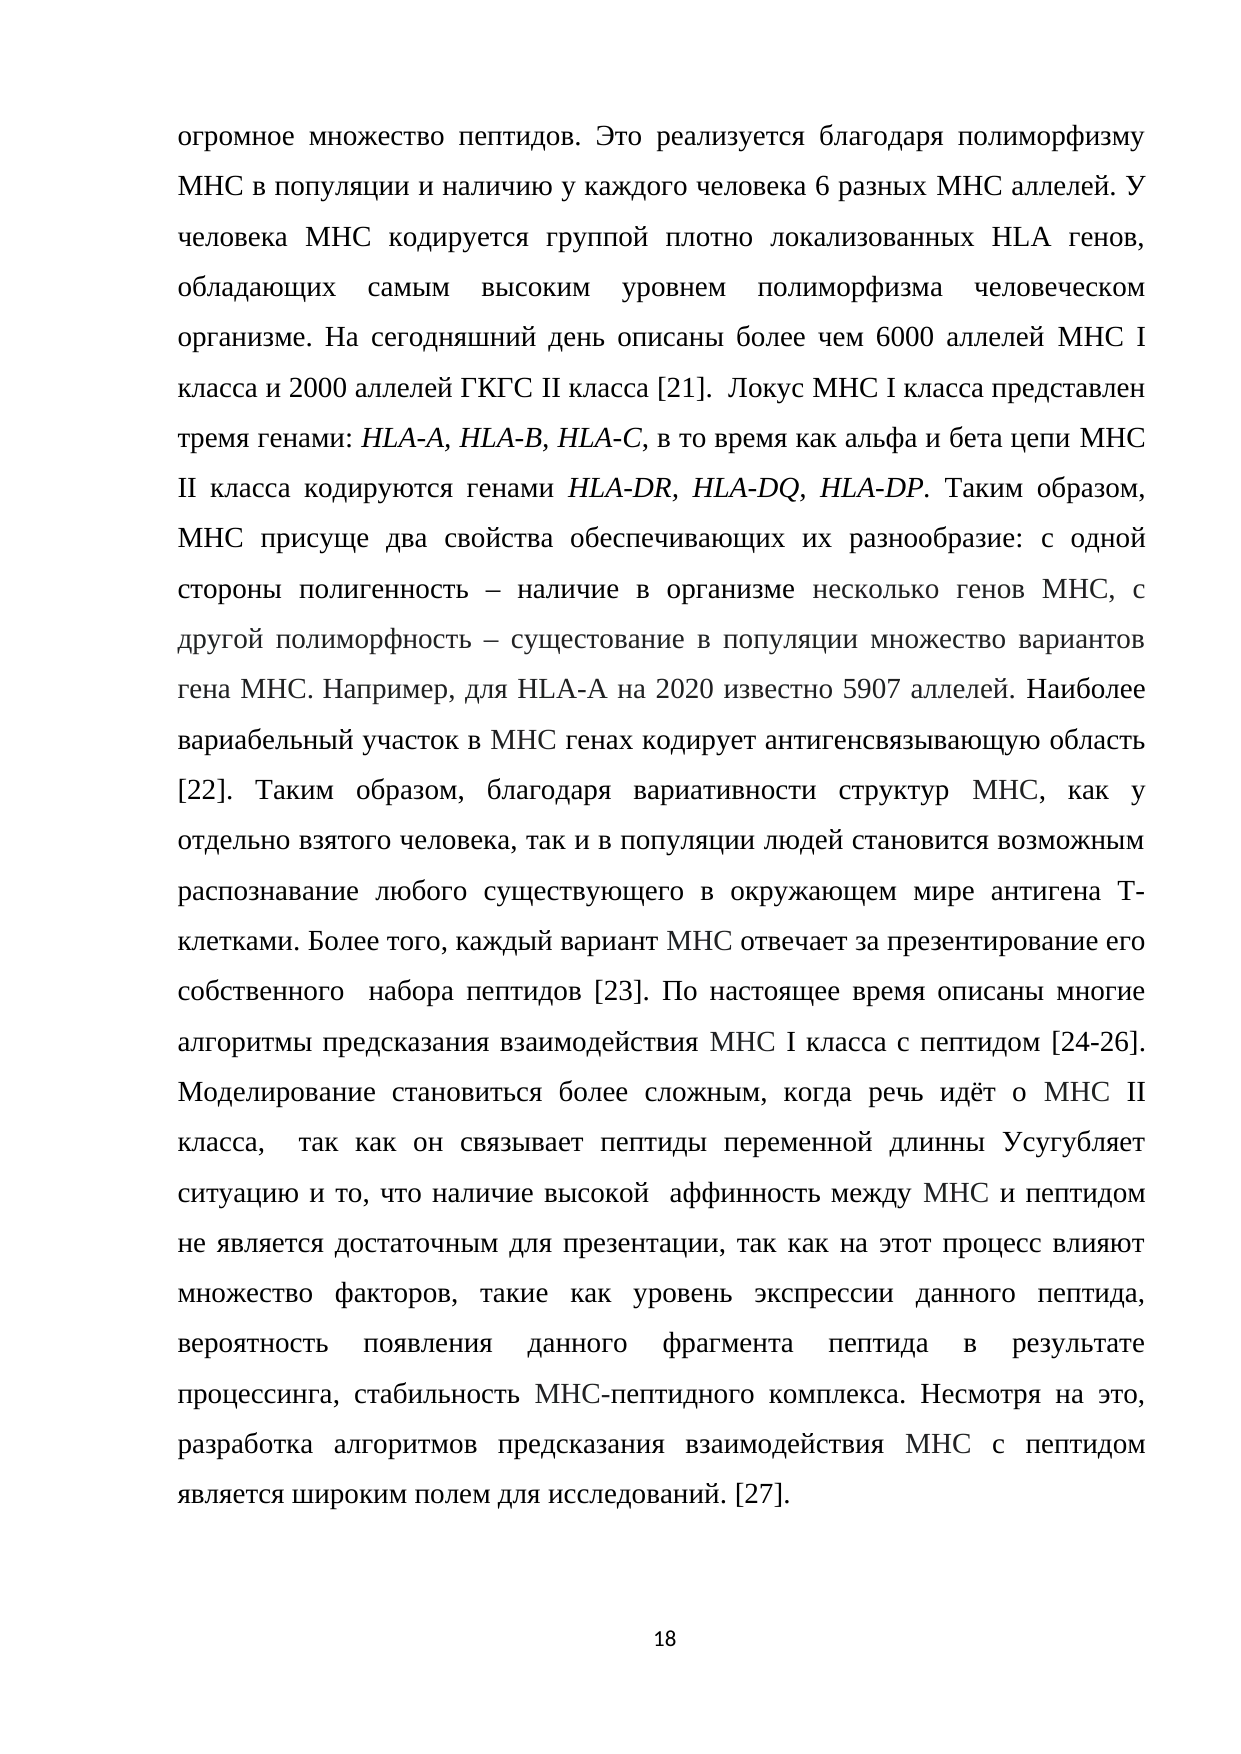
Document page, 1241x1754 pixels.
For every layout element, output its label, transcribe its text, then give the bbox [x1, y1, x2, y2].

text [177, 118, 1146, 621]
